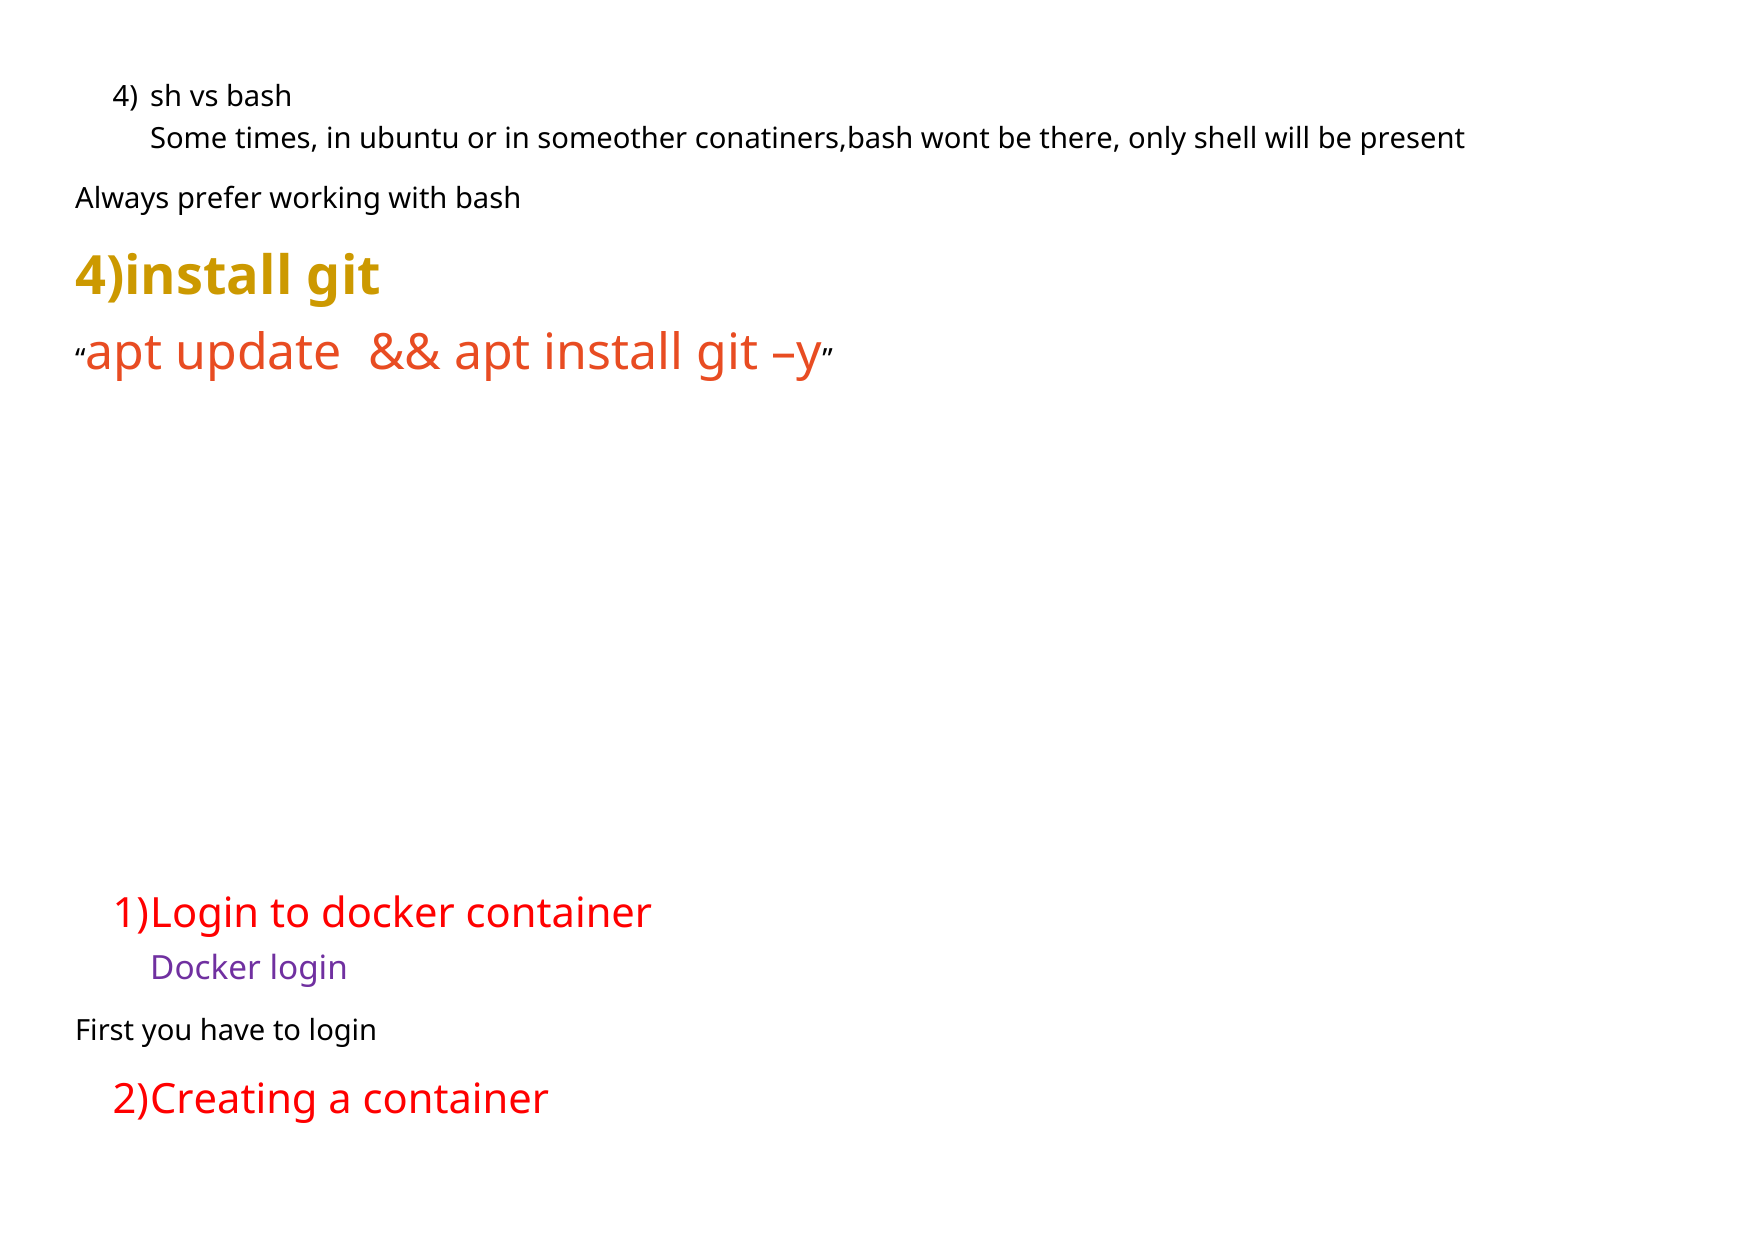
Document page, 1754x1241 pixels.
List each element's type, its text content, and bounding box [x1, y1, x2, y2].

text Always prefer working with bash [75, 177, 1679, 217]
list sh vs bash [112, 75, 1679, 115]
list Some times, in ubuntu or in someother conatiners,bash wont be there, only shell will be present [150, 118, 1679, 157]
text 4)install git [75, 237, 1679, 311]
text First you have to login [75, 1009, 1679, 1049]
list Login to docker container [112, 882, 1679, 939]
list Docker login [150, 944, 1679, 989]
text “apt update && apt install git –y” [75, 316, 1679, 384]
list Creating a container [112, 1069, 1679, 1126]
